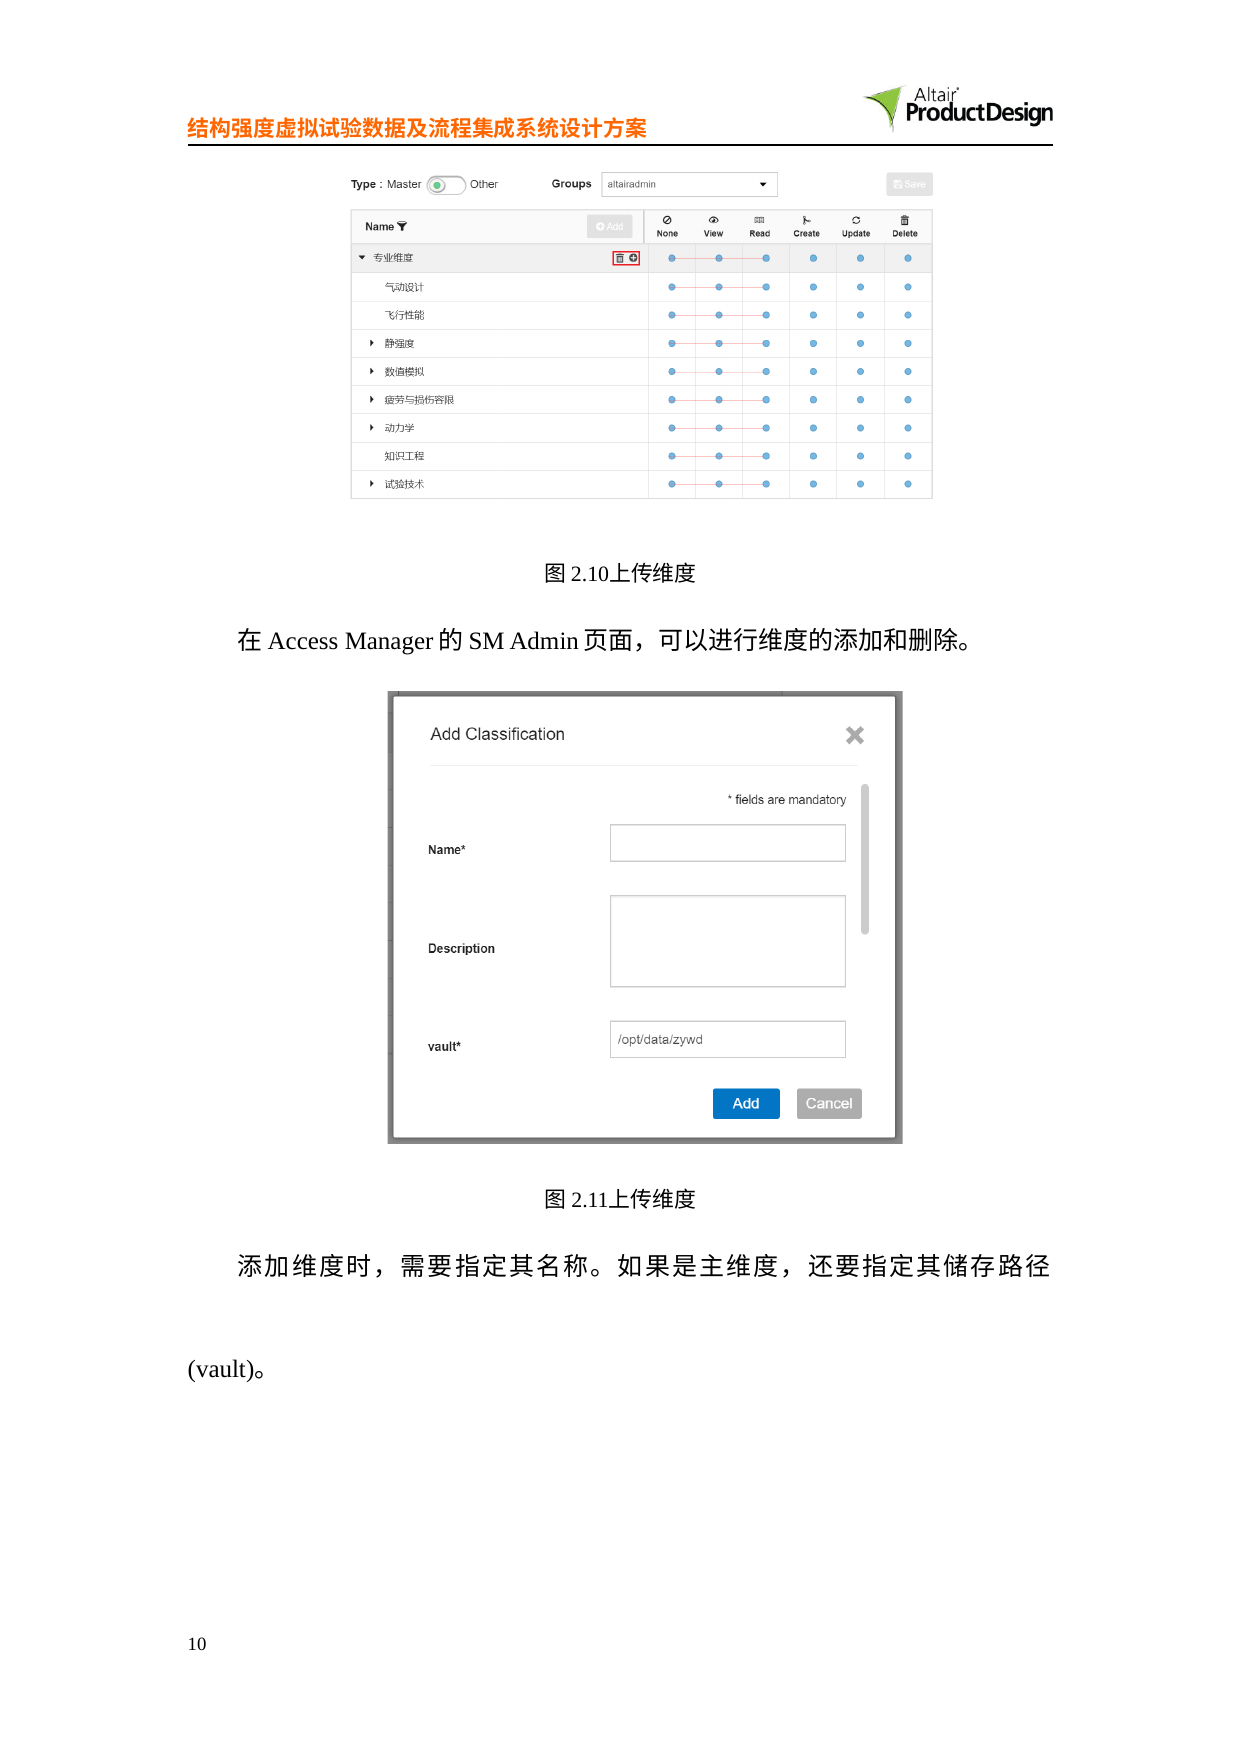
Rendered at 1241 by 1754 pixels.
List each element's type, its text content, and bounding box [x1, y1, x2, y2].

picture [387, 691, 903, 1144]
text 图 2.10上传维度 [187, 555, 1053, 589]
text 图 2.11上传维度 [187, 1181, 1053, 1215]
picture [347, 167, 943, 514]
text 添加维度时，需要指定其名称。如果是主维度，还要指定其储存路径(vault)。 [187, 1231, 1053, 1400]
picture [862, 76, 1053, 137]
text 在Access Manager的SM Admin页面，可以进行维度的添加和删除。 [187, 605, 1053, 673]
